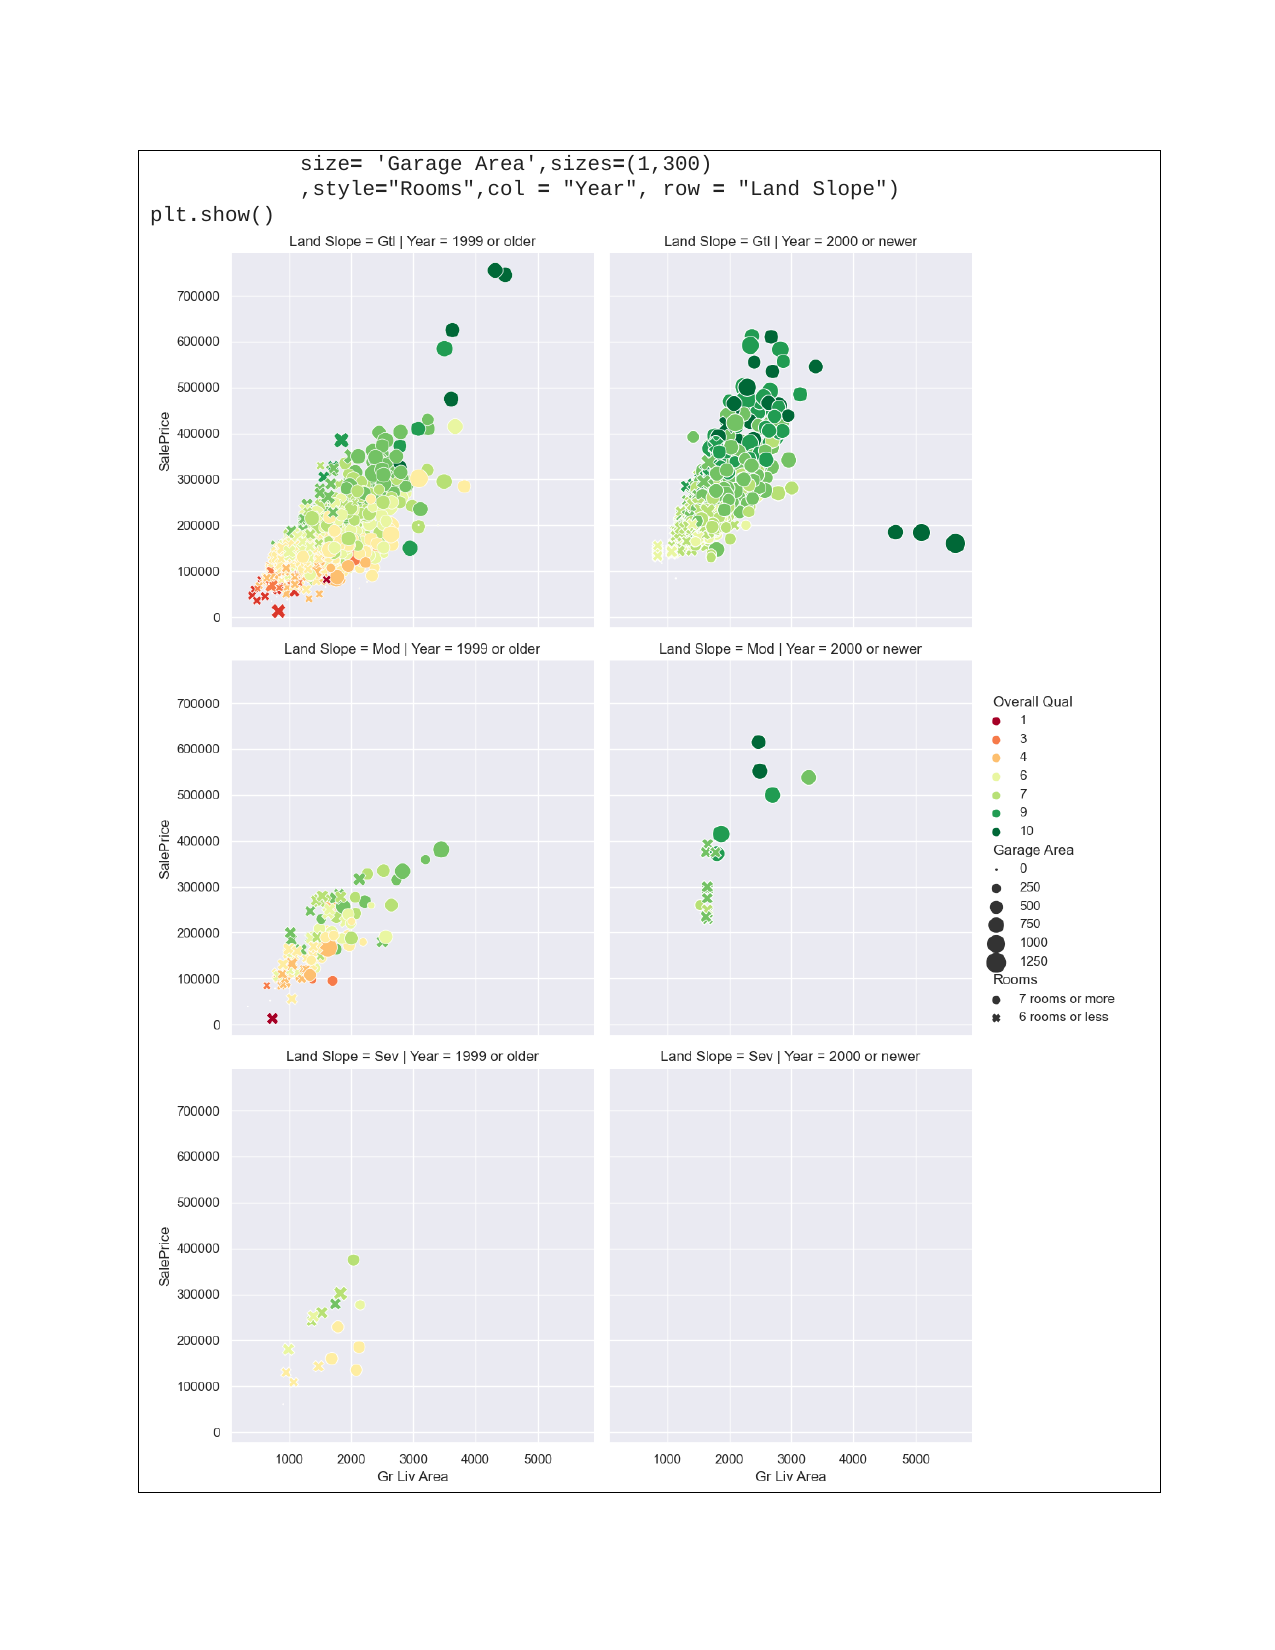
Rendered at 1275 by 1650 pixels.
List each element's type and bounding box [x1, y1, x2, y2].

table_cell [139, 151, 1160, 1492]
picture [150, 227, 1125, 1492]
